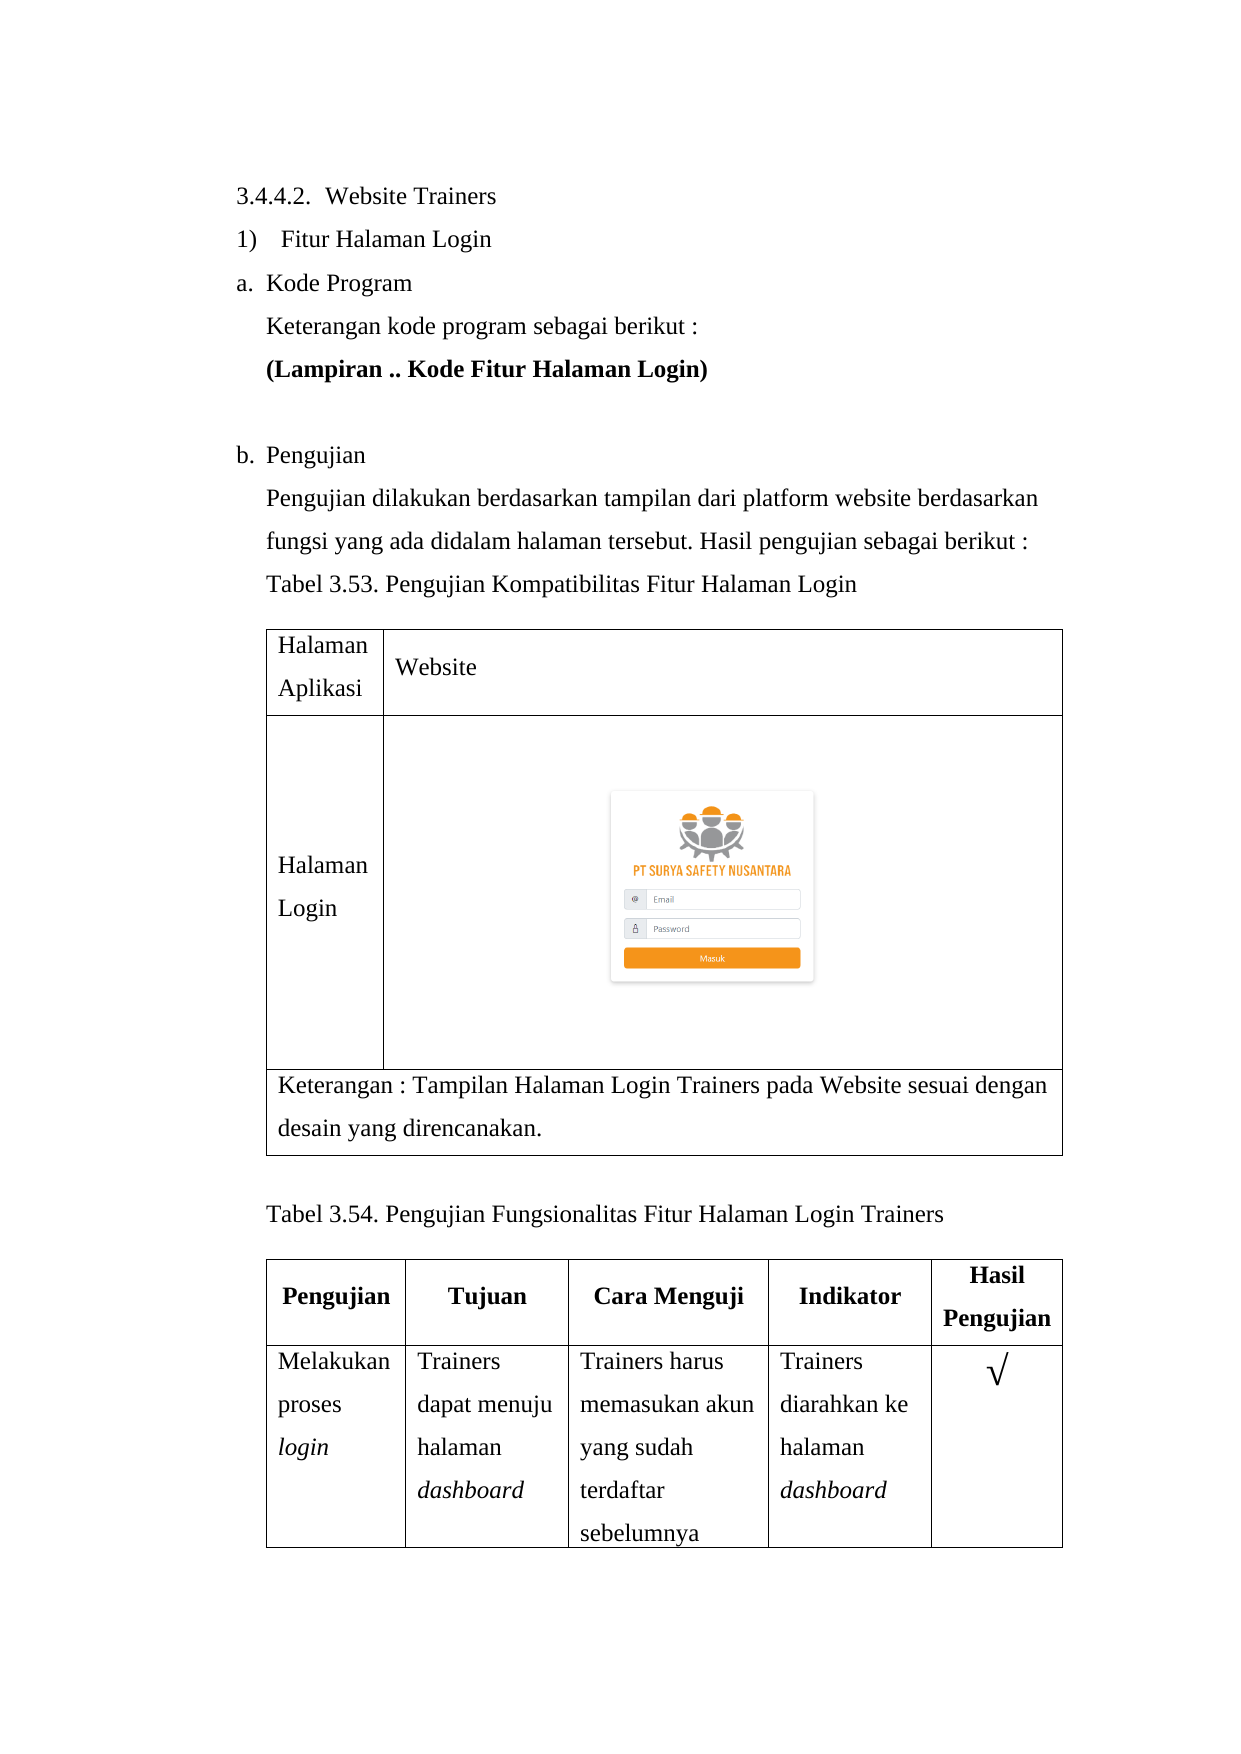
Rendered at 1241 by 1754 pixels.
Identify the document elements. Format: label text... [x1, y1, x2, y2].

list Tabel 3.53. Pengujian Kompatibilitas Fitur Halaman Login [266, 569, 1063, 598]
list Pengujian [236, 440, 1063, 469]
table_header Halaman Aplikasi [267, 630, 383, 715]
table_header Hasil Pengujian [932, 1260, 1062, 1345]
table_header Cara Menguji [569, 1260, 768, 1345]
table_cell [267, 1346, 405, 1547]
picture [394, 716, 1052, 1056]
table_cell √ [932, 1346, 1062, 1547]
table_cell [569, 1346, 768, 1547]
table_header Pengujian [267, 1260, 405, 1345]
table_cell Halaman Login [267, 716, 383, 1069]
list Kode Program [236, 268, 1063, 296]
list Fitur Halaman Login [236, 224, 1063, 253]
table_header Website [384, 630, 1062, 715]
table_cell [384, 716, 1062, 1069]
list Pengujian dilakukan berdasarkan tampilan dari platform website berdasarkan fungsi yang ada didalam halaman tersebut. Hasil pengujian sebagai berikut : [266, 483, 1063, 555]
list Keterangan kode program sebagai berikut : [266, 311, 1063, 339]
table_header Indikator [769, 1260, 931, 1345]
subtitle Website Trainers [236, 181, 1063, 210]
list Tabel 3.54. Pengujian Fungsionalitas Fitur Halaman Login Trainers [266, 1156, 1063, 1228]
list (Lampiran .. Kode Fitur Halaman Login) [266, 354, 1063, 383]
table_header Tujuan [406, 1260, 568, 1345]
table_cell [406, 1346, 568, 1547]
table_cell Keterangan : Tampilan Halaman Login Trainers pada Website sesuai dengan desain yang direncanakan. [267, 1070, 1062, 1155]
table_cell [769, 1346, 931, 1547]
